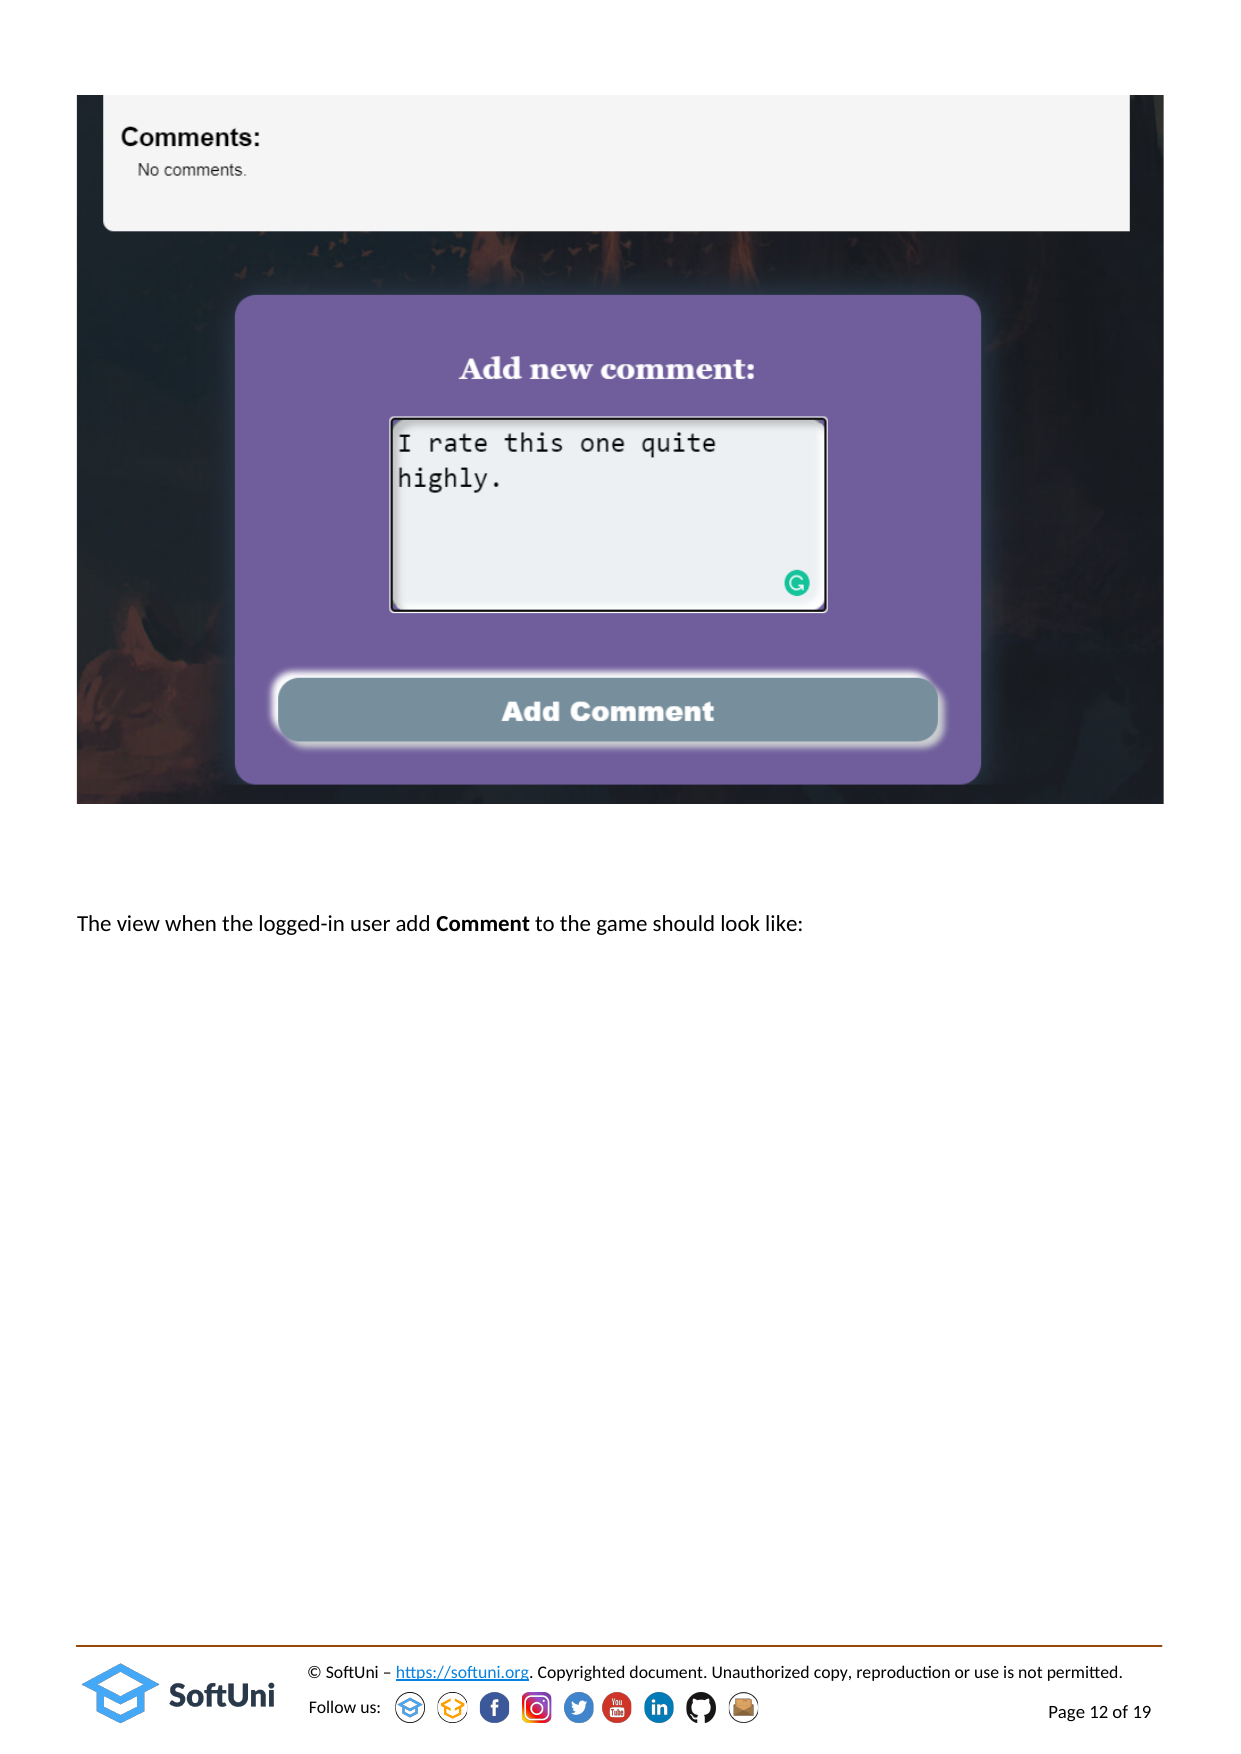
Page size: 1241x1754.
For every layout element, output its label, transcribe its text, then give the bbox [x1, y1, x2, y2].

picture [686, 1692, 716, 1723]
picture [665, 1692, 674, 1701]
picture [395, 1692, 425, 1723]
picture [75, 1658, 281, 1729]
picture [564, 1692, 594, 1723]
picture [76, 95, 1164, 804]
text The view when the logged-in user add Comment to the game should look like: [77, 909, 1163, 937]
picture [728, 1692, 759, 1723]
picture [644, 1714, 653, 1723]
picture [602, 1692, 632, 1723]
picture [665, 1714, 674, 1723]
picture [479, 1692, 510, 1723]
picture [658, 1705, 667, 1714]
picture [437, 1692, 468, 1723]
picture [644, 1692, 653, 1701]
picture [522, 1692, 552, 1723]
